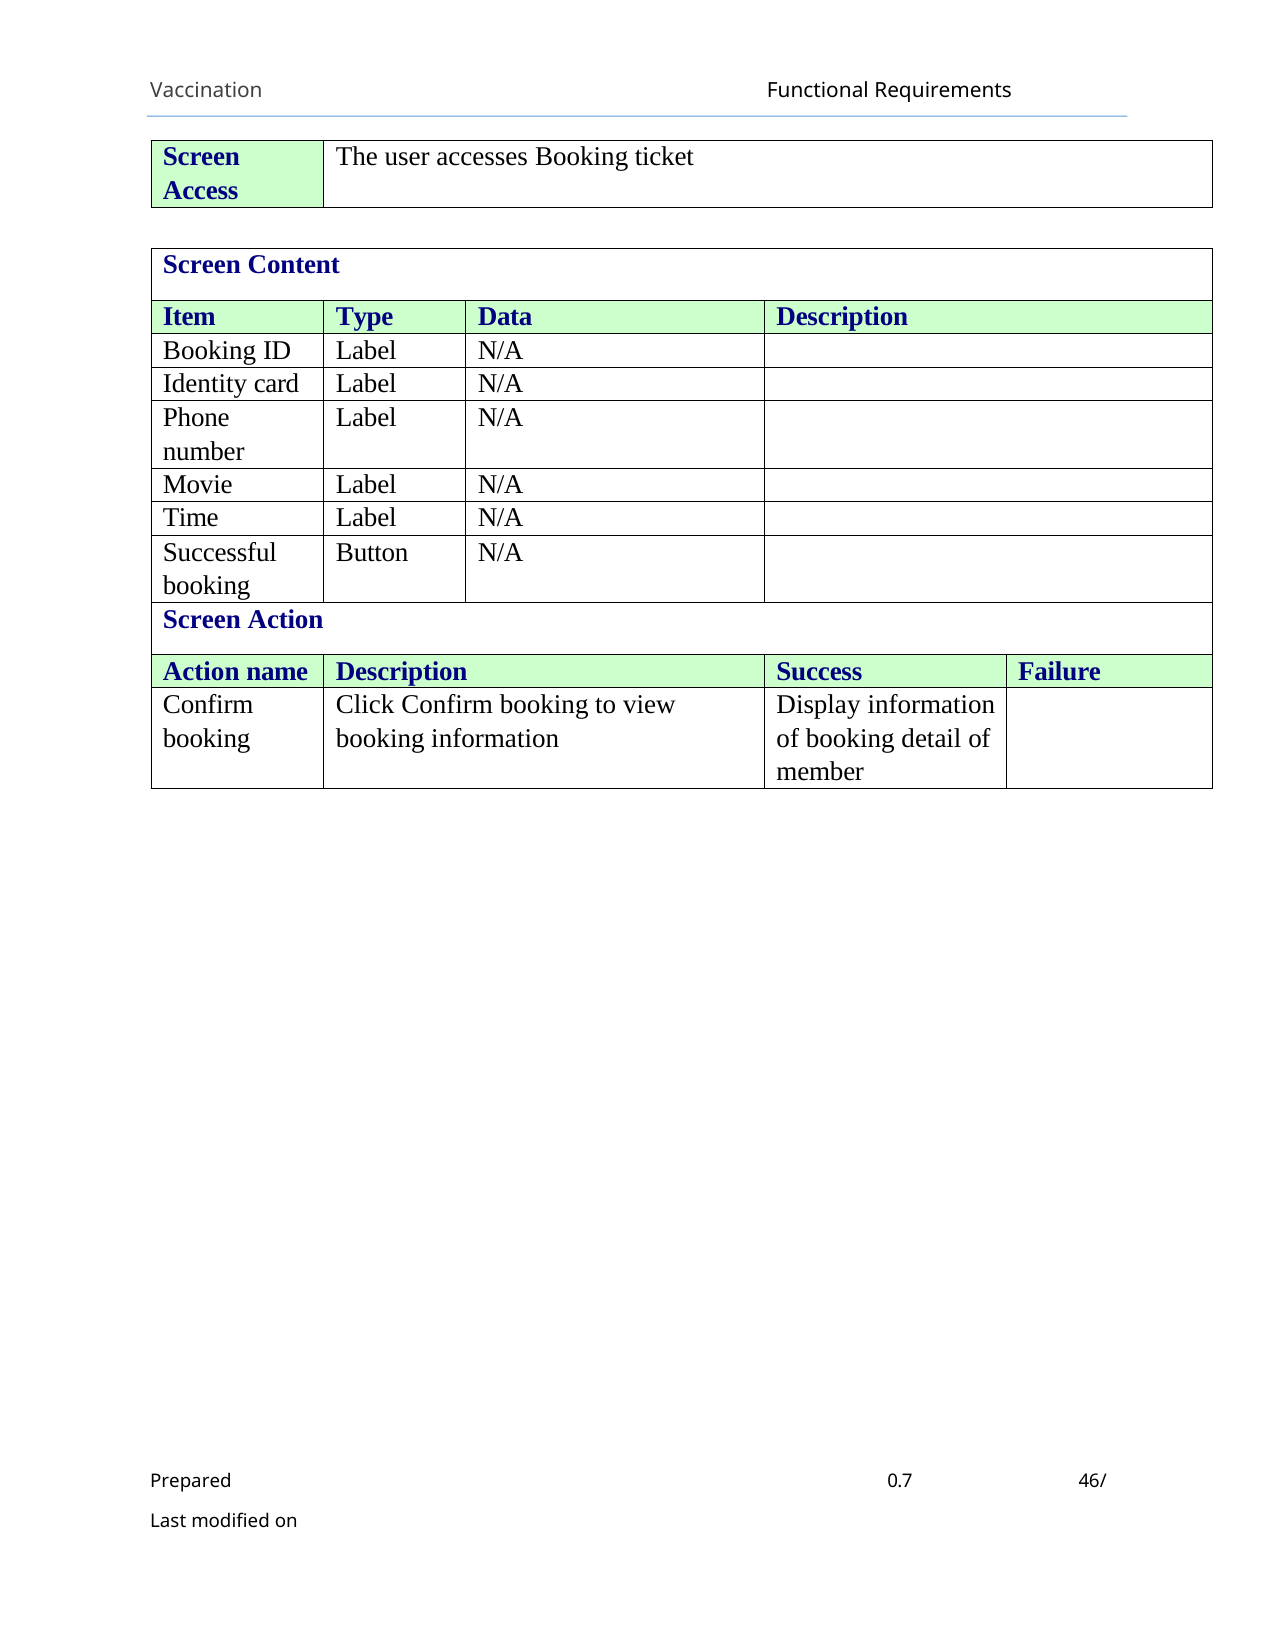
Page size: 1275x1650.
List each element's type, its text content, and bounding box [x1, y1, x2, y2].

table_cell Confirm booking [152, 688, 323, 788]
table_cell [1007, 688, 1212, 788]
table_cell [765, 334, 1212, 367]
table_cell [765, 401, 1212, 467]
table_cell N/A [466, 334, 764, 367]
table_cell Click Confirm booking to view booking information [324, 688, 764, 788]
table_cell Screen Action [152, 603, 1212, 654]
table_cell Failure [1007, 655, 1212, 687]
table_cell [765, 368, 1212, 400]
table_cell Successful booking [152, 536, 323, 602]
table_cell Screen Access [152, 141, 323, 207]
table_cell N/A [466, 502, 764, 534]
table_cell [765, 502, 1212, 534]
table_cell Label [324, 368, 465, 400]
table_cell [765, 469, 1212, 501]
table_cell Label [324, 401, 465, 467]
table_cell Label [324, 334, 465, 367]
table_cell Movie [152, 469, 323, 501]
table_cell Phone number [152, 401, 323, 467]
table_cell Success [765, 655, 1006, 687]
table_cell Display information of booking detail of member [765, 688, 1006, 788]
table_cell N/A [466, 368, 764, 400]
table_cell N/A [466, 536, 764, 602]
table_cell N/A [466, 469, 764, 501]
table_cell Button [324, 536, 465, 602]
table_cell Action name [152, 655, 323, 687]
table_cell Item [152, 301, 323, 333]
table_cell Description [324, 655, 764, 687]
table_cell Data [466, 301, 764, 333]
table_cell Label [324, 502, 465, 534]
table_cell The user accesses Booking ticket [324, 141, 1212, 207]
table_cell Label [324, 469, 465, 501]
table_cell Type [324, 301, 465, 333]
table_cell Booking ID [152, 334, 323, 367]
table_cell N/A [466, 401, 764, 467]
table_header Screen Content [152, 249, 1212, 299]
table_cell Description [765, 301, 1212, 333]
table_cell Time [152, 502, 323, 534]
table_cell Identity card [152, 368, 323, 400]
table_cell [765, 536, 1212, 602]
